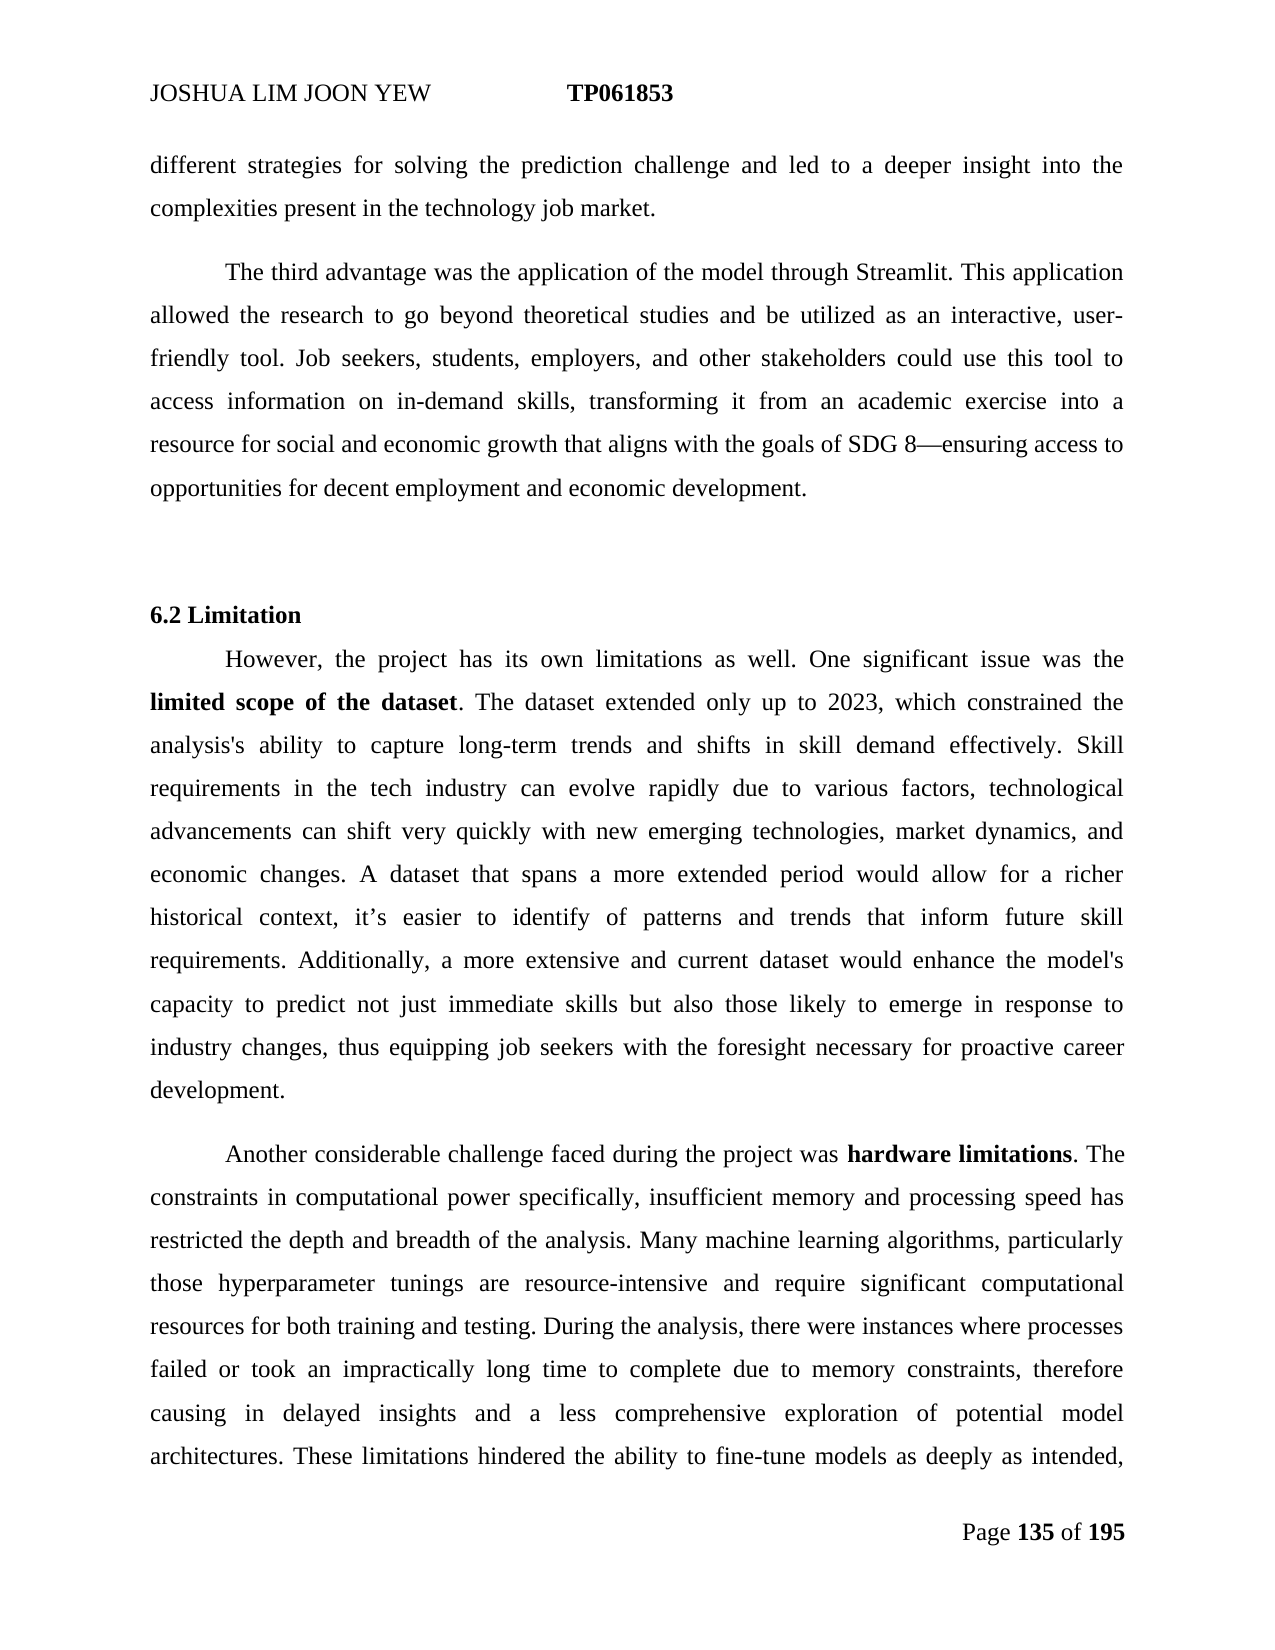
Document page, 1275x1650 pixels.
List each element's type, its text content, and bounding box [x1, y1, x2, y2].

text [150, 1139, 1125, 1469]
subtitle 6.2 Limitation [150, 601, 1125, 629]
text The third advantage was the application of the model through Streamlit. This application allowed the research to go beyond theoretical studies and be utilized as an interactive, user-friendly tool. Job seekers, students, employers, and other stakeholders could use this tool to access information on in-demand skills, transforming it from an academic exercise into a resource for social and economic growth that aligns with the goals of SDG 8—ensuring access to opportunities for decent employment and economic development. [150, 257, 1125, 501]
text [150, 150, 1125, 222]
text However, the project has its own limitations as well. One significant issue was the limited scope of the dataset. The dataset extended only up to 2023, which constrained the analysis's ability to capture long-term trends and shifts in skill demand effectively. Skill requirements in the tech industry can evolve rapidly due to various factors, technological advancements can shift very quickly with new emerging technologies, market dynamics, and economic changes. A dataset that spans a more extended period would allow for a richer historical context, it’s easier to identify of patterns and trends that inform future skill requirements. Additionally, a more extensive and current dataset would enhance the model's capacity to predict not just immediate skills but also those likely to emerge in response to industry changes, thus equipping job seekers with the foresight necessary for proactive career development. [150, 644, 1125, 1104]
